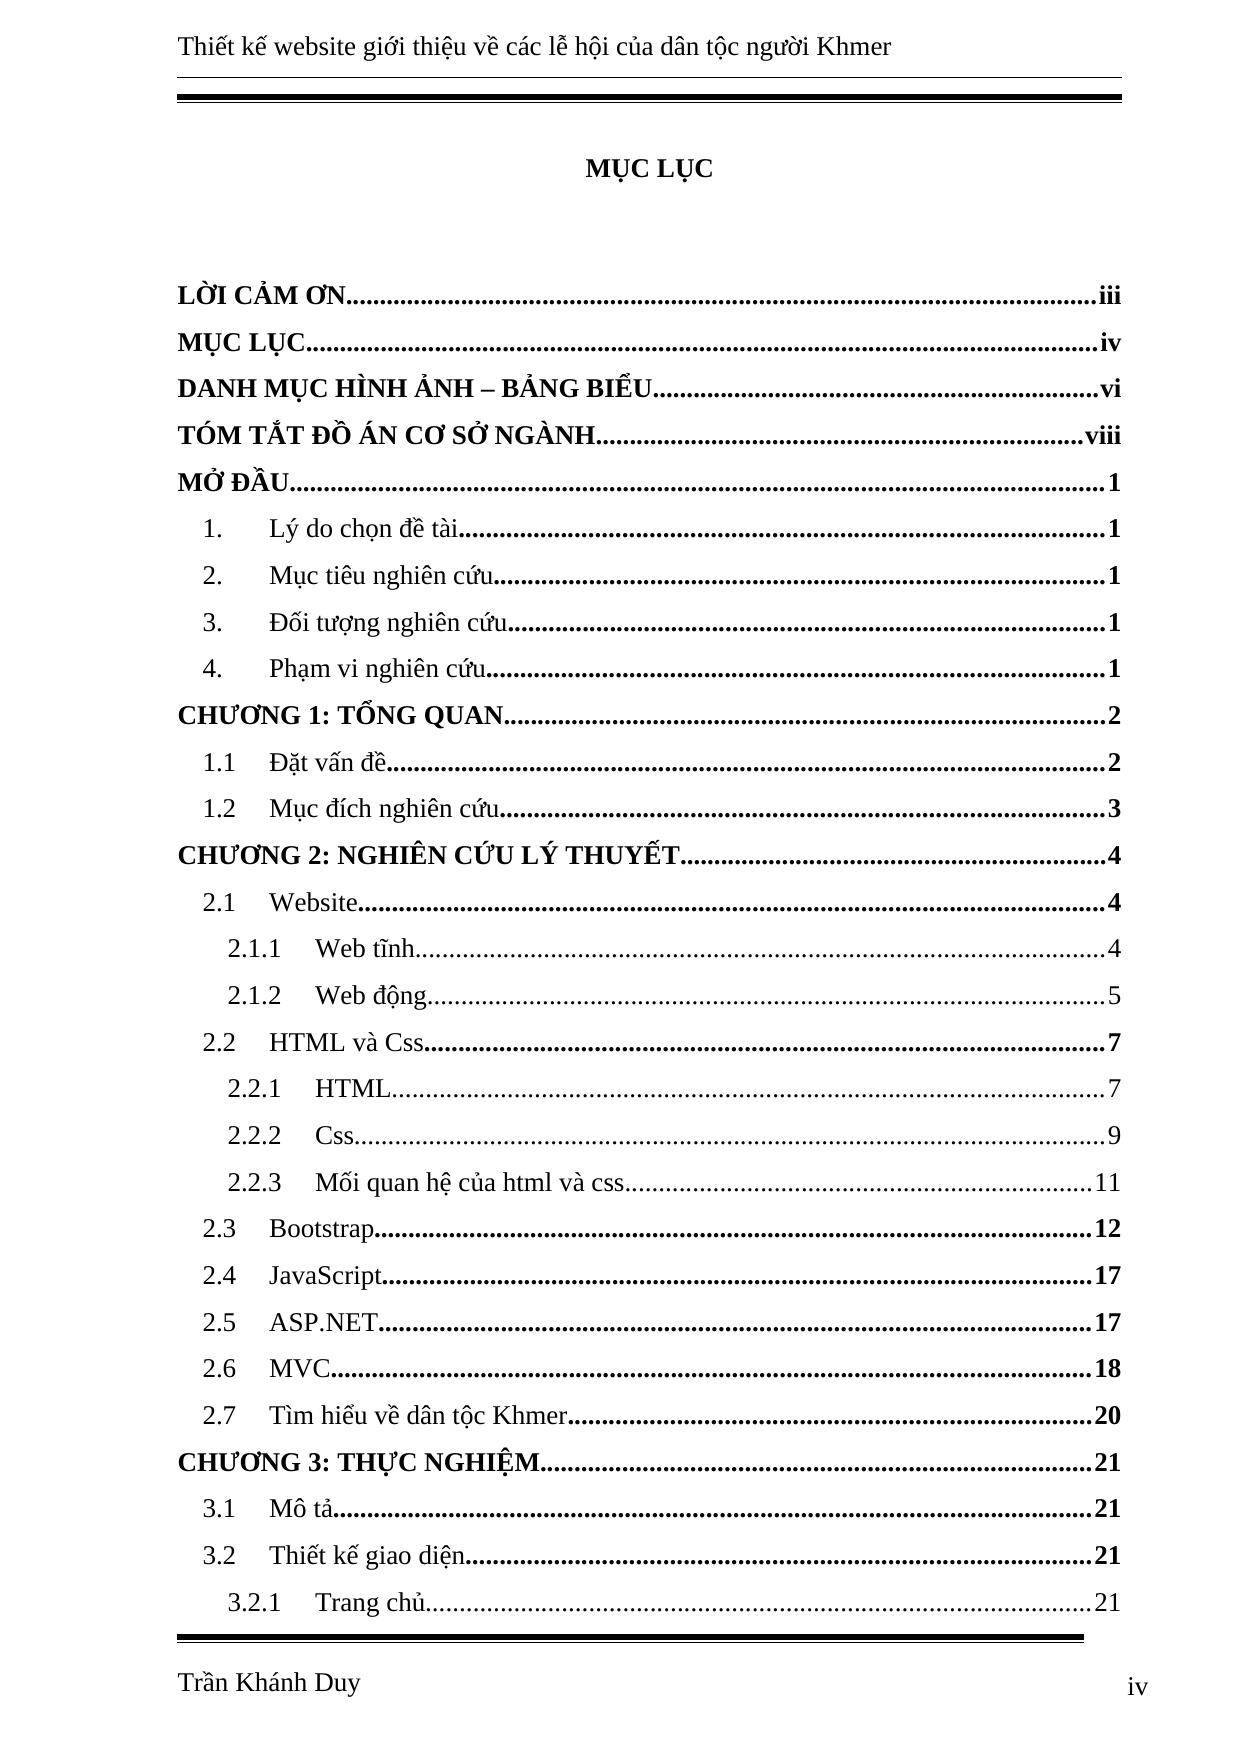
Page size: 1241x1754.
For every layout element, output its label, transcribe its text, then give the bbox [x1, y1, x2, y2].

text MỤC LỤC [177, 152, 1122, 183]
